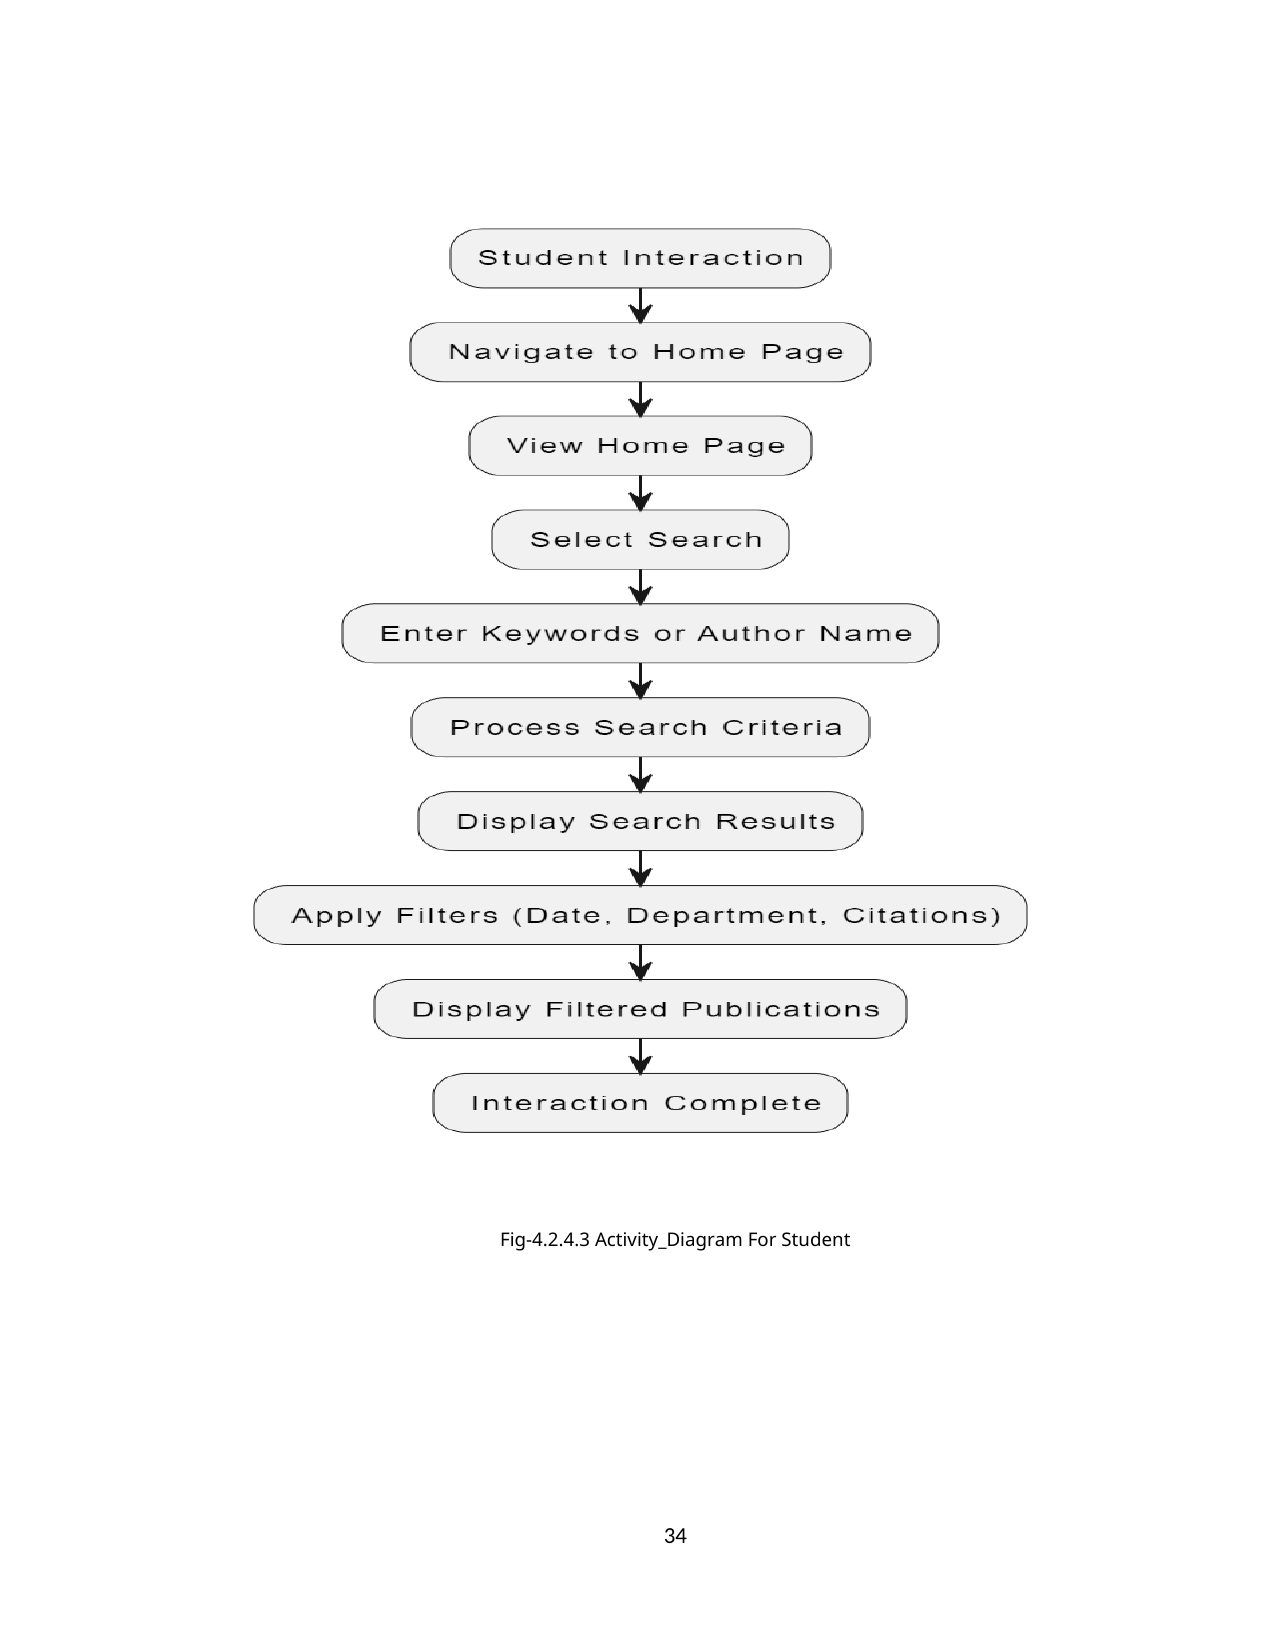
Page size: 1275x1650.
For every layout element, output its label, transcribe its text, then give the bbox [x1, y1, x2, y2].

text Fig-4.2.4.3 Activity_Diagram For Student [225, 1226, 1125, 1252]
picture [225, 209, 1057, 1150]
